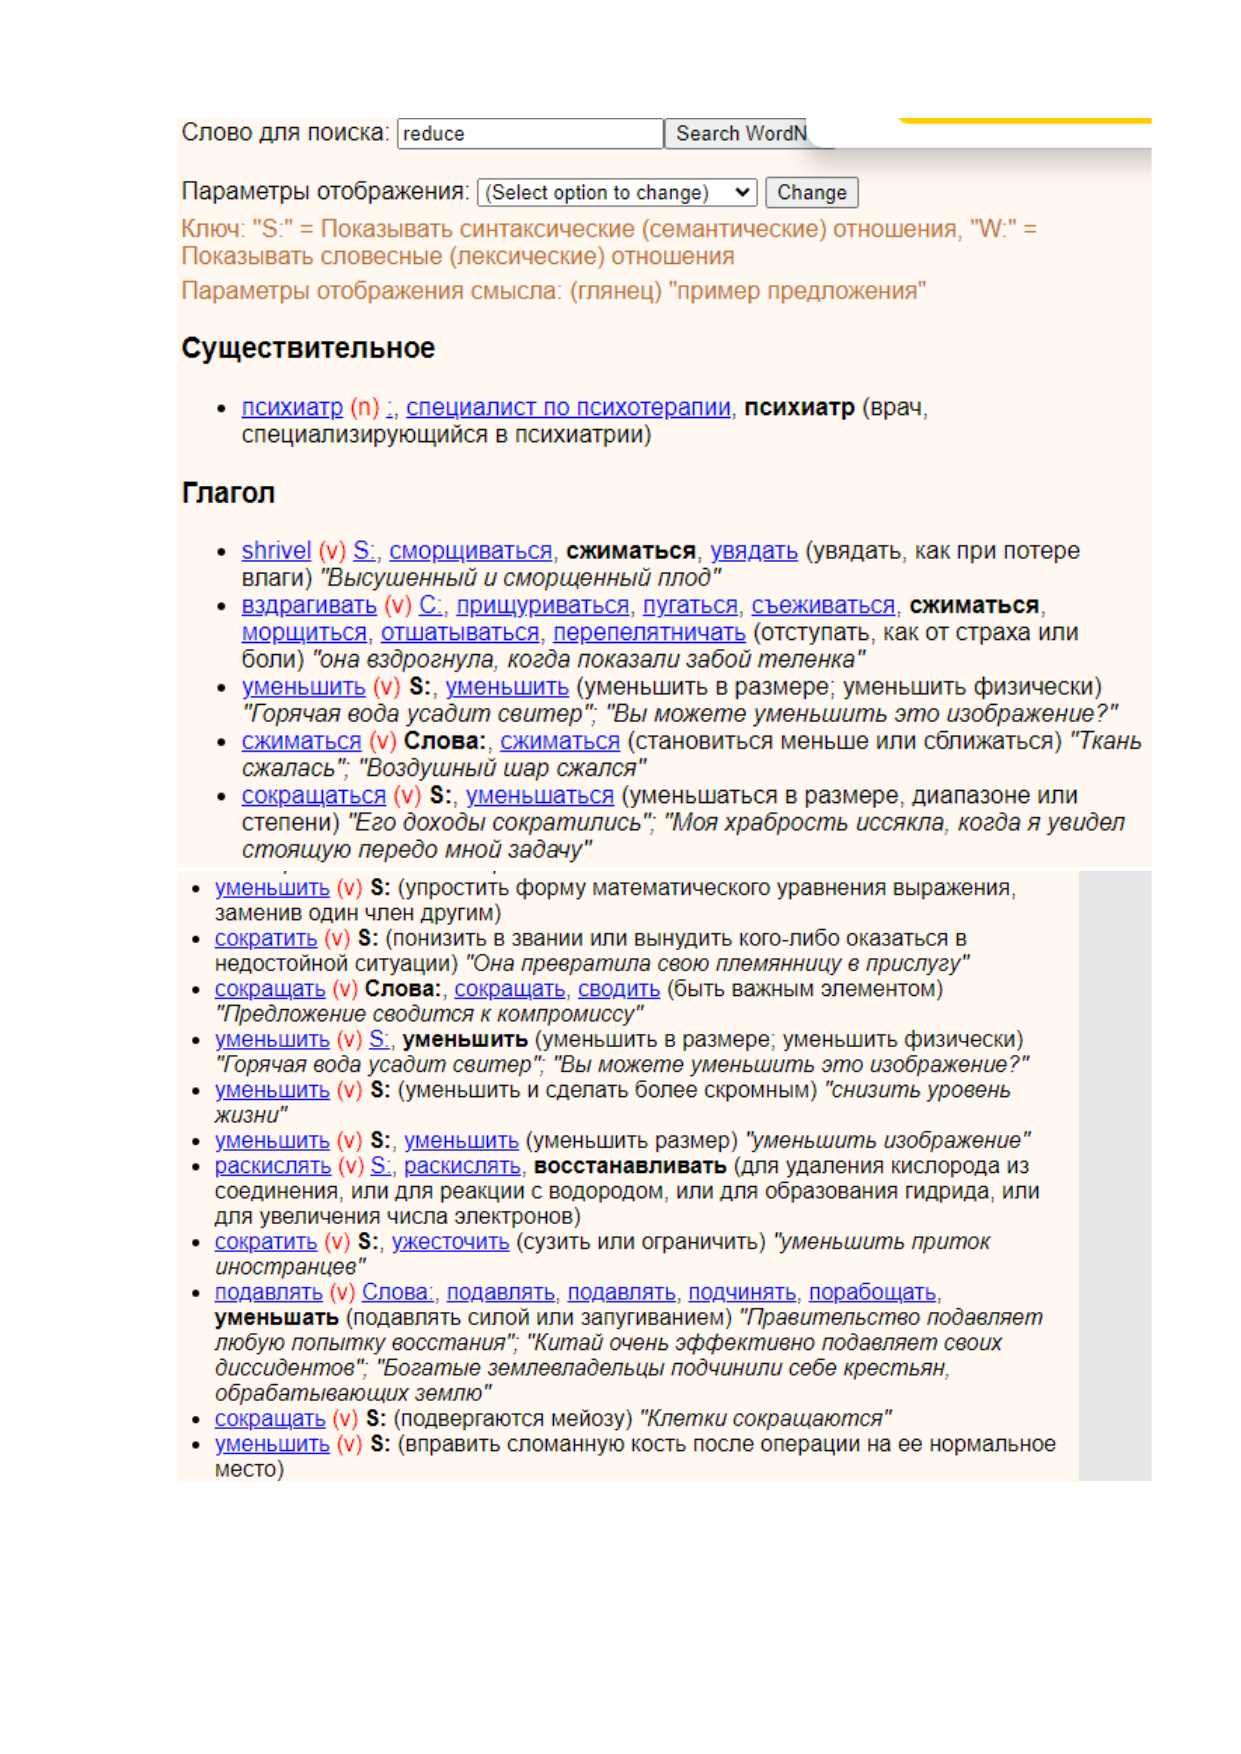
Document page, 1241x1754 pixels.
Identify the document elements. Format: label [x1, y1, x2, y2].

picture [177, 118, 1152, 867]
picture [177, 871, 1152, 1481]
